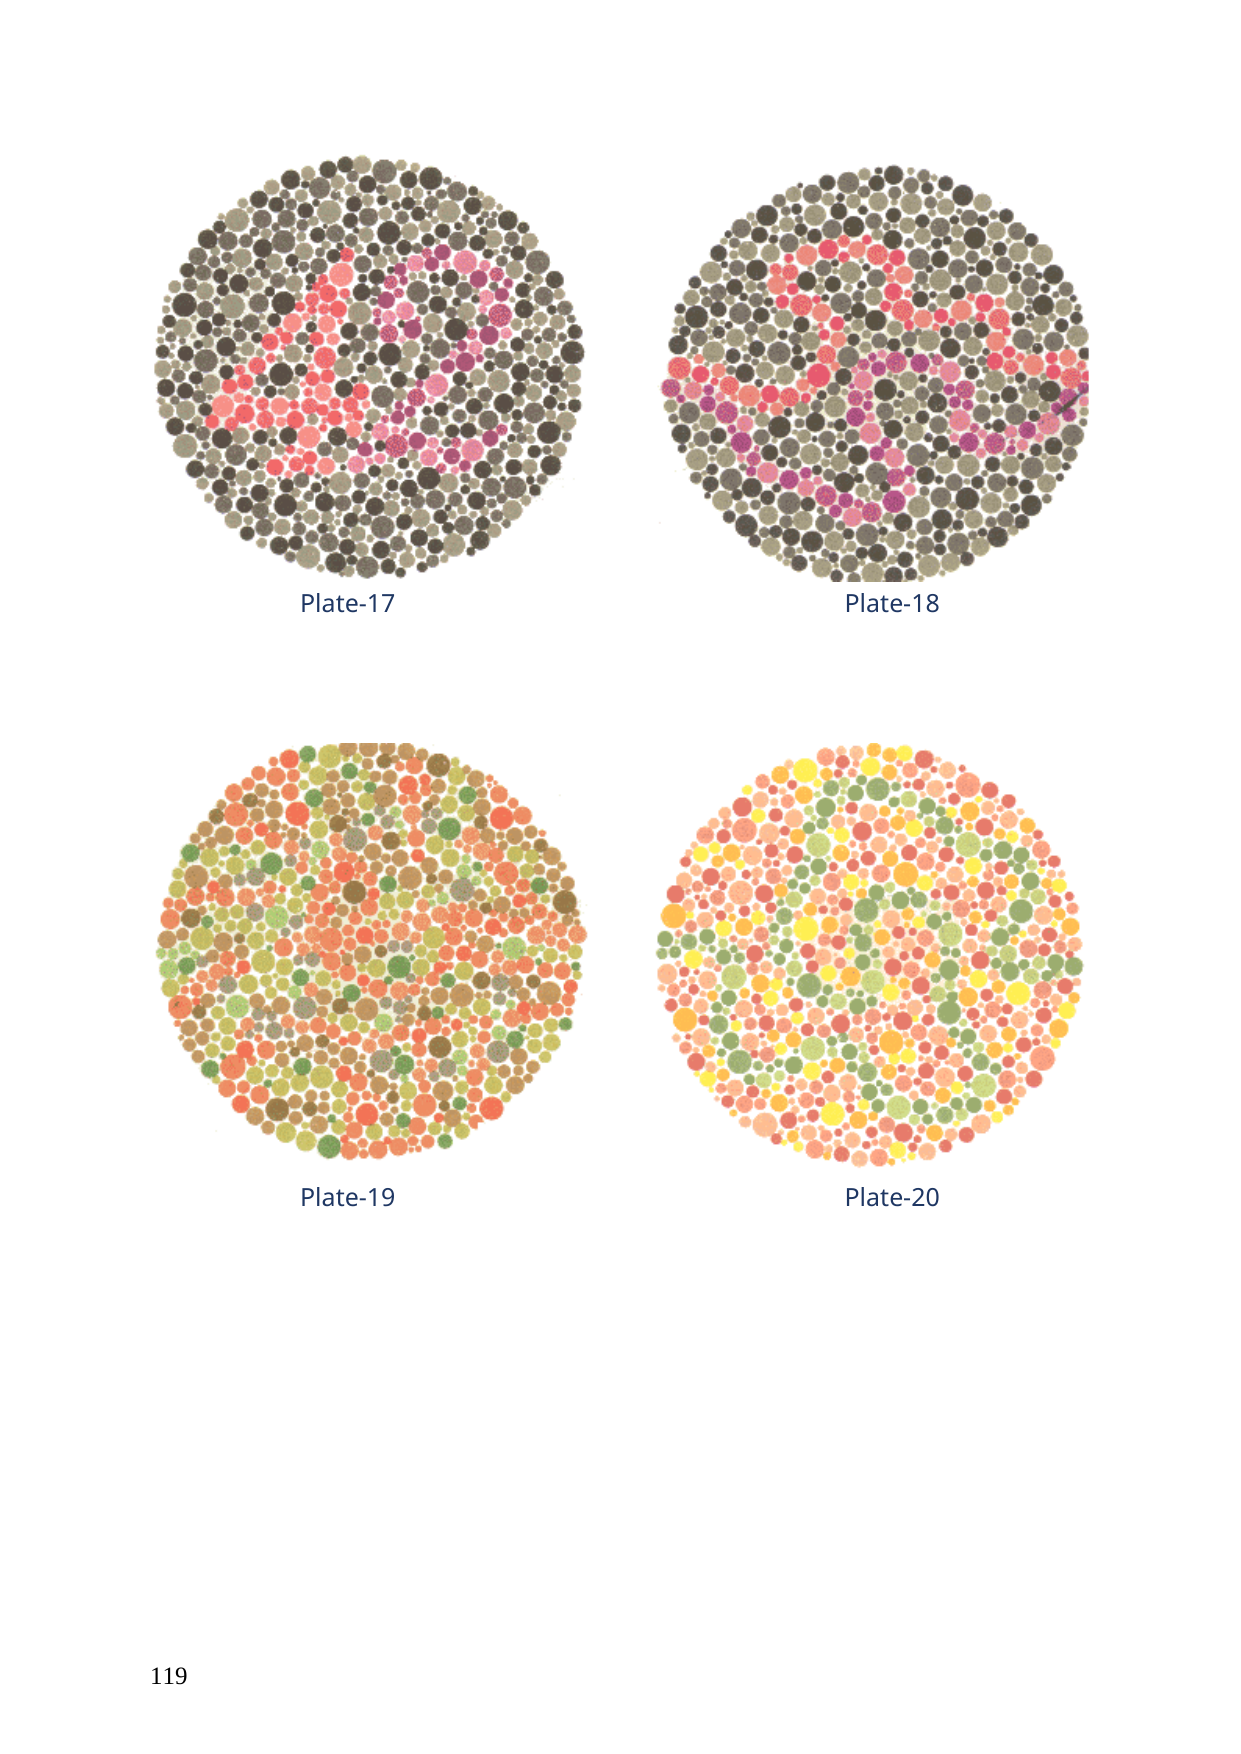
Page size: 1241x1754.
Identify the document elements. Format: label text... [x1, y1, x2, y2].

picture [650, 743, 1089, 1176]
picture [150, 150, 589, 582]
picture [150, 743, 589, 1176]
subtitle Plate-17 Plate-18 [225, 585, 1090, 619]
subtitle Plate-19 Plate-20 [225, 1179, 1090, 1213]
picture [650, 150, 1089, 582]
